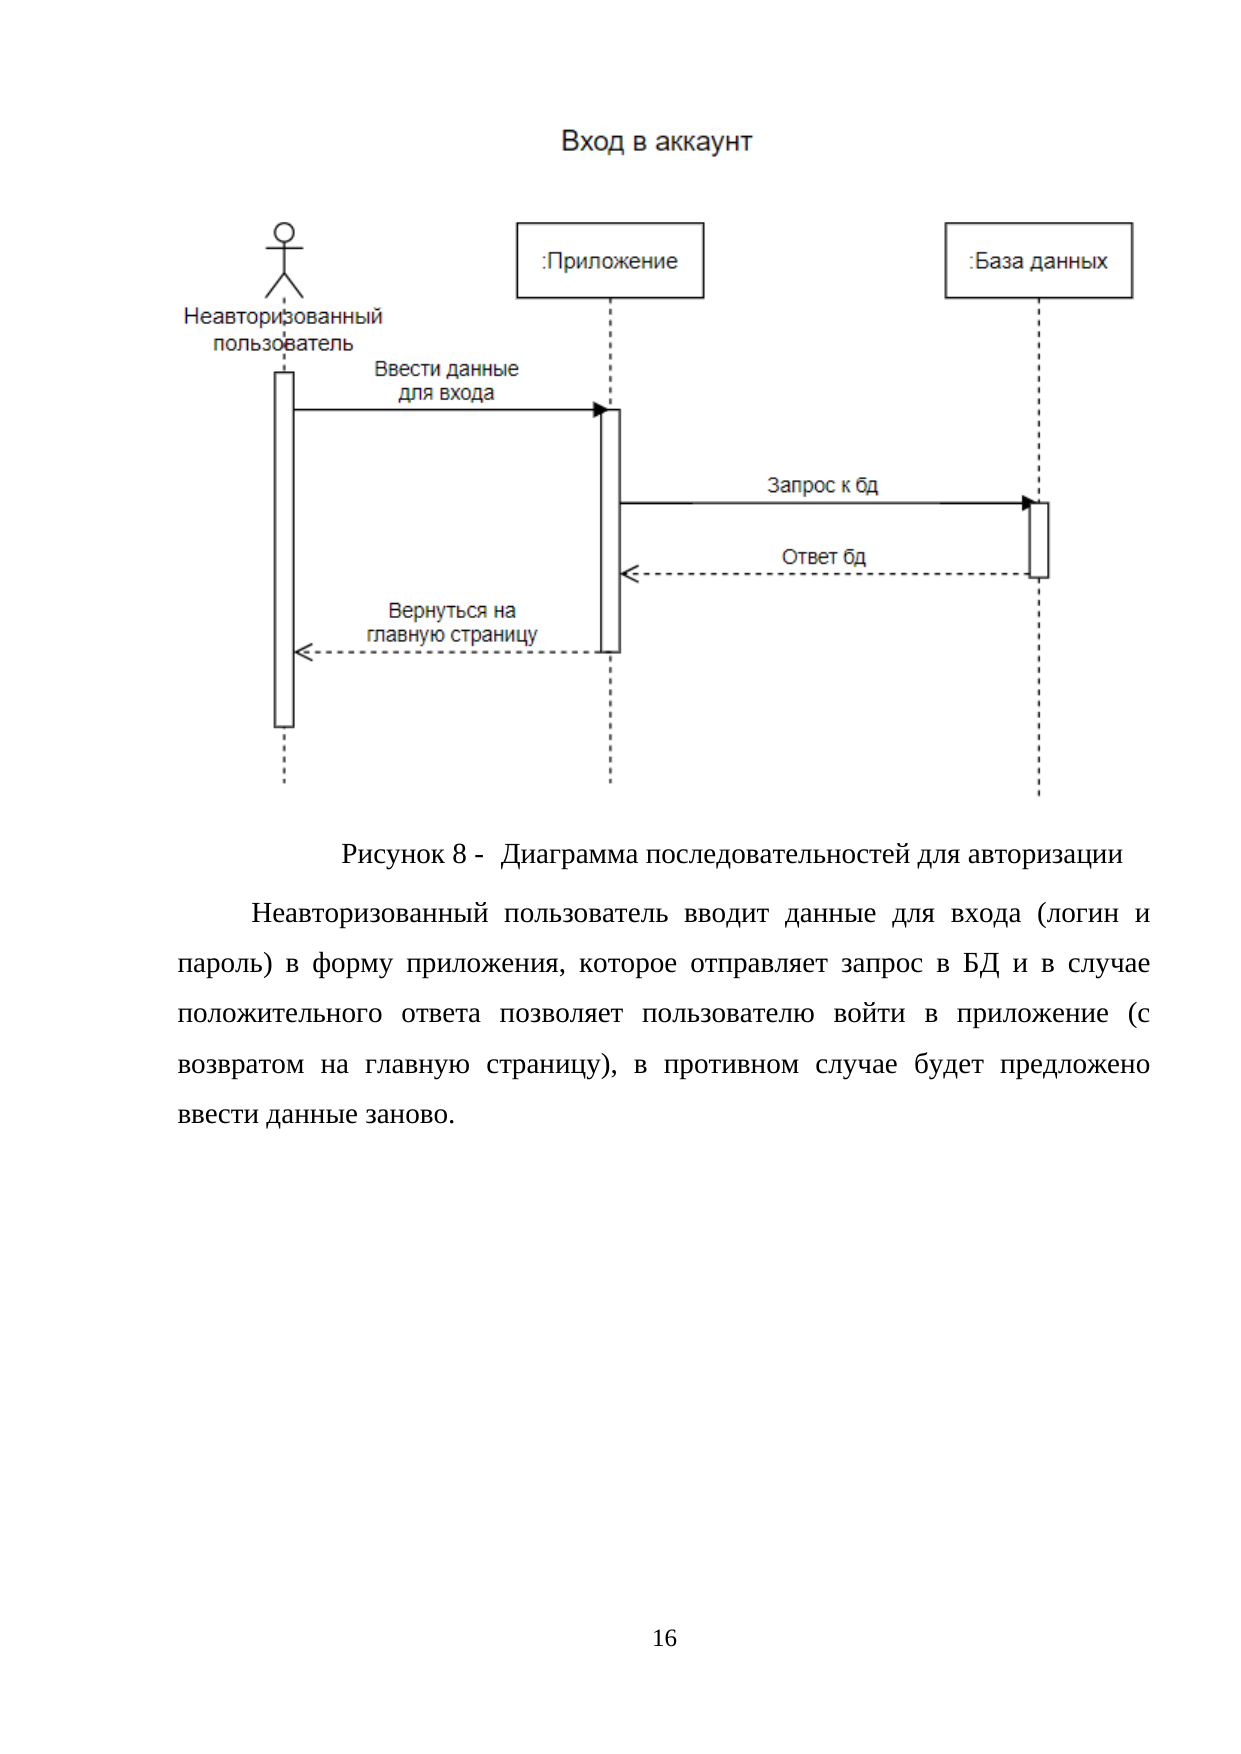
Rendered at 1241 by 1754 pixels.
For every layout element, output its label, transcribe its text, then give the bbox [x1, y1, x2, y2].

text Неавторизованный пользователь вводит данные для входа (логин и пароль) в форму приложения, которое отправляет запрос в БД и в случае положительного ответа позволяет пользователю войти в приложение (с возвратом на главную страницу), в противном случае будет предложено ввести данные заново. [177, 895, 1152, 1130]
picture [177, 118, 1152, 812]
text Диаграмма последовательностей для авторизации [384, 836, 1152, 870]
